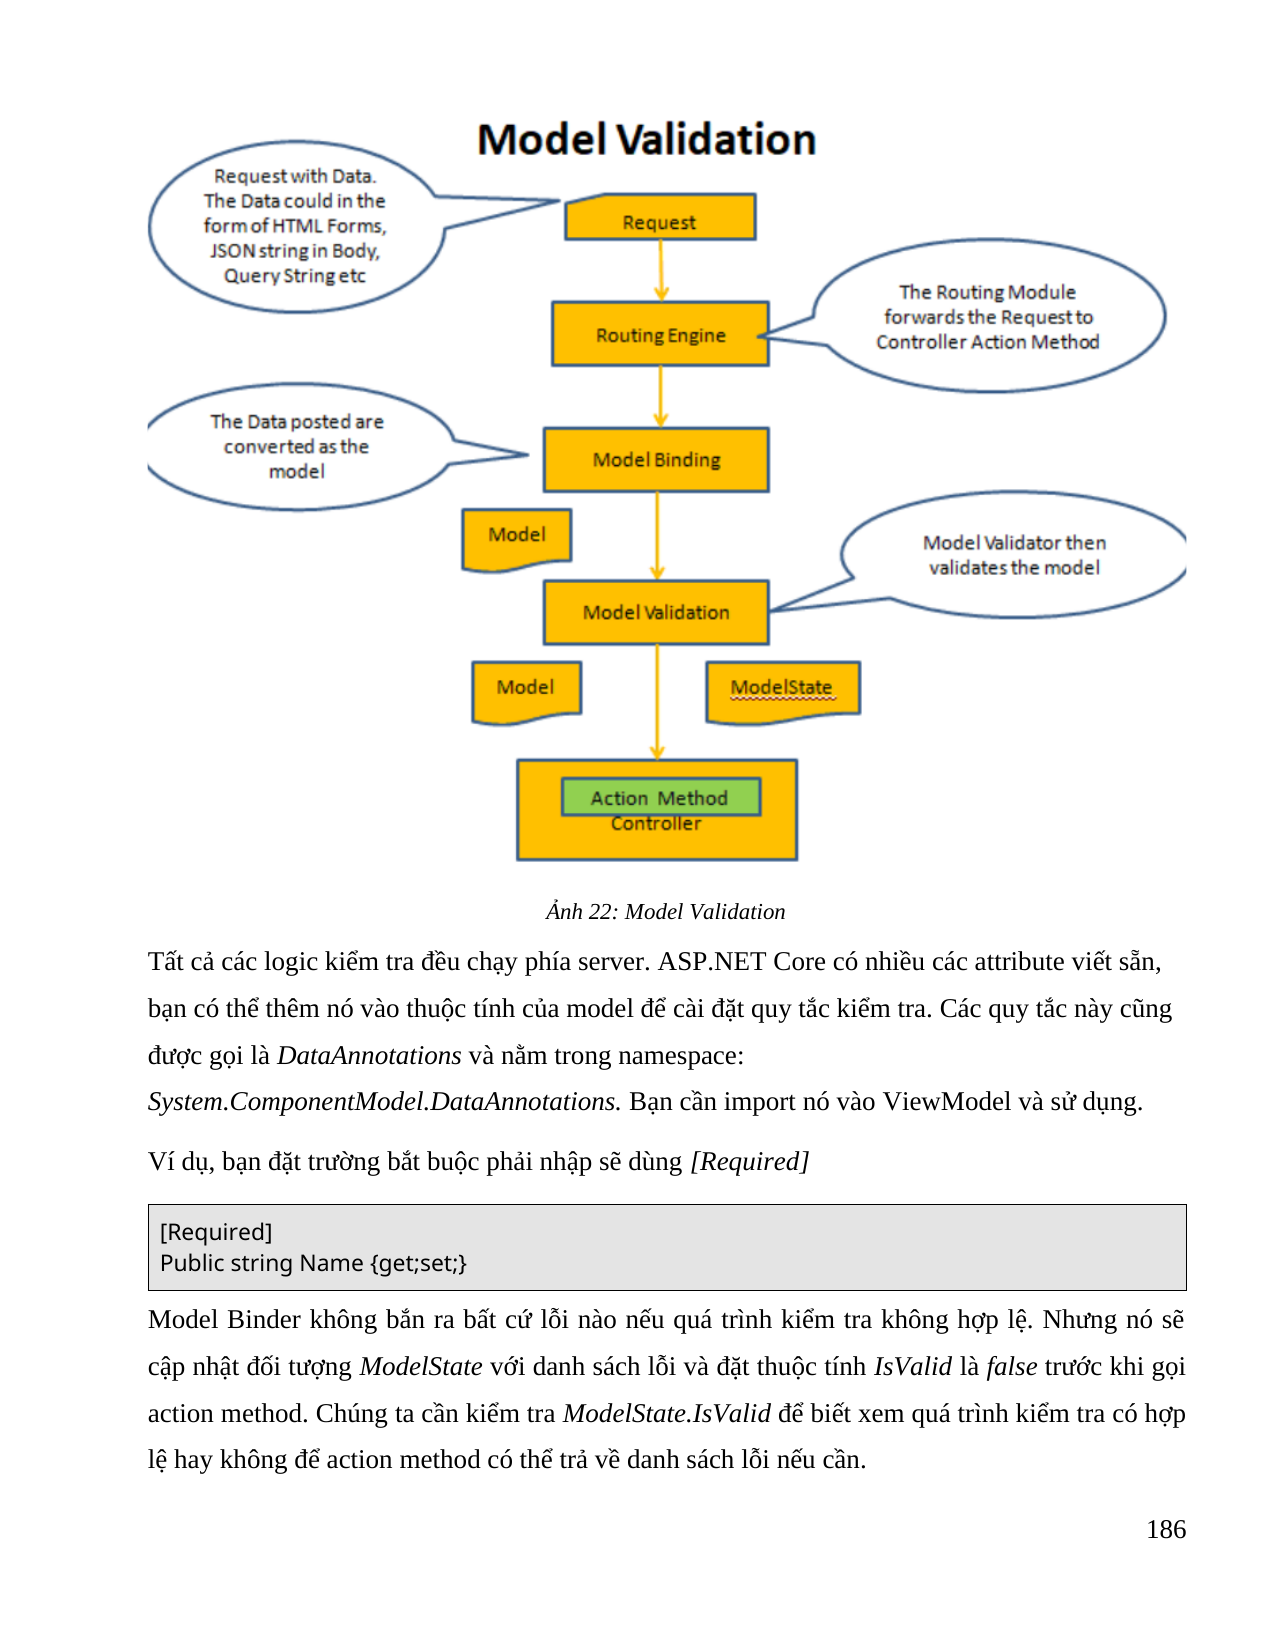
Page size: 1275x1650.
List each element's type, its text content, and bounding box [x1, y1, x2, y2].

picture [147, 118, 1187, 871]
text Tất cả các logic kiểm tra đều chạy phía server. ASP.NET Core có nhiều các attribute viết sẵn, bạn có thể thêm nó vào thuộc tính của model để cài đặt quy tắc kiểm tra. Các quy tắc này cũng được gọi là DataAnnotations và nằm trong namespace: System.ComponentModel.DataAnnotations. Bạn cần import nó vào ViewModel và sử dụng. [148, 946, 1186, 1117]
text Model Binder không bắn ra bất cứ lỗi nào nếu quá trình kiểm tra không hợp lệ. Nhưng nó sẽ cập nhật đối tượng ModelState với danh sách lỗi và đặt thuộc tính IsValid là false trước khi gọi action method. Chúng ta cần kiểm tra ModelState.IsValid để biết xem quá trình kiểm tra có hợp lệ hay không để action method có thể trả về danh sách lỗi nếu cần. [148, 1303, 1186, 1474]
text Ví dụ, bạn đặt trường bắt buộc phải nhập sẽ dùng [Required] [148, 1145, 1186, 1176]
table_header [Required] Public string Name {get;set;} [149, 1205, 1186, 1290]
